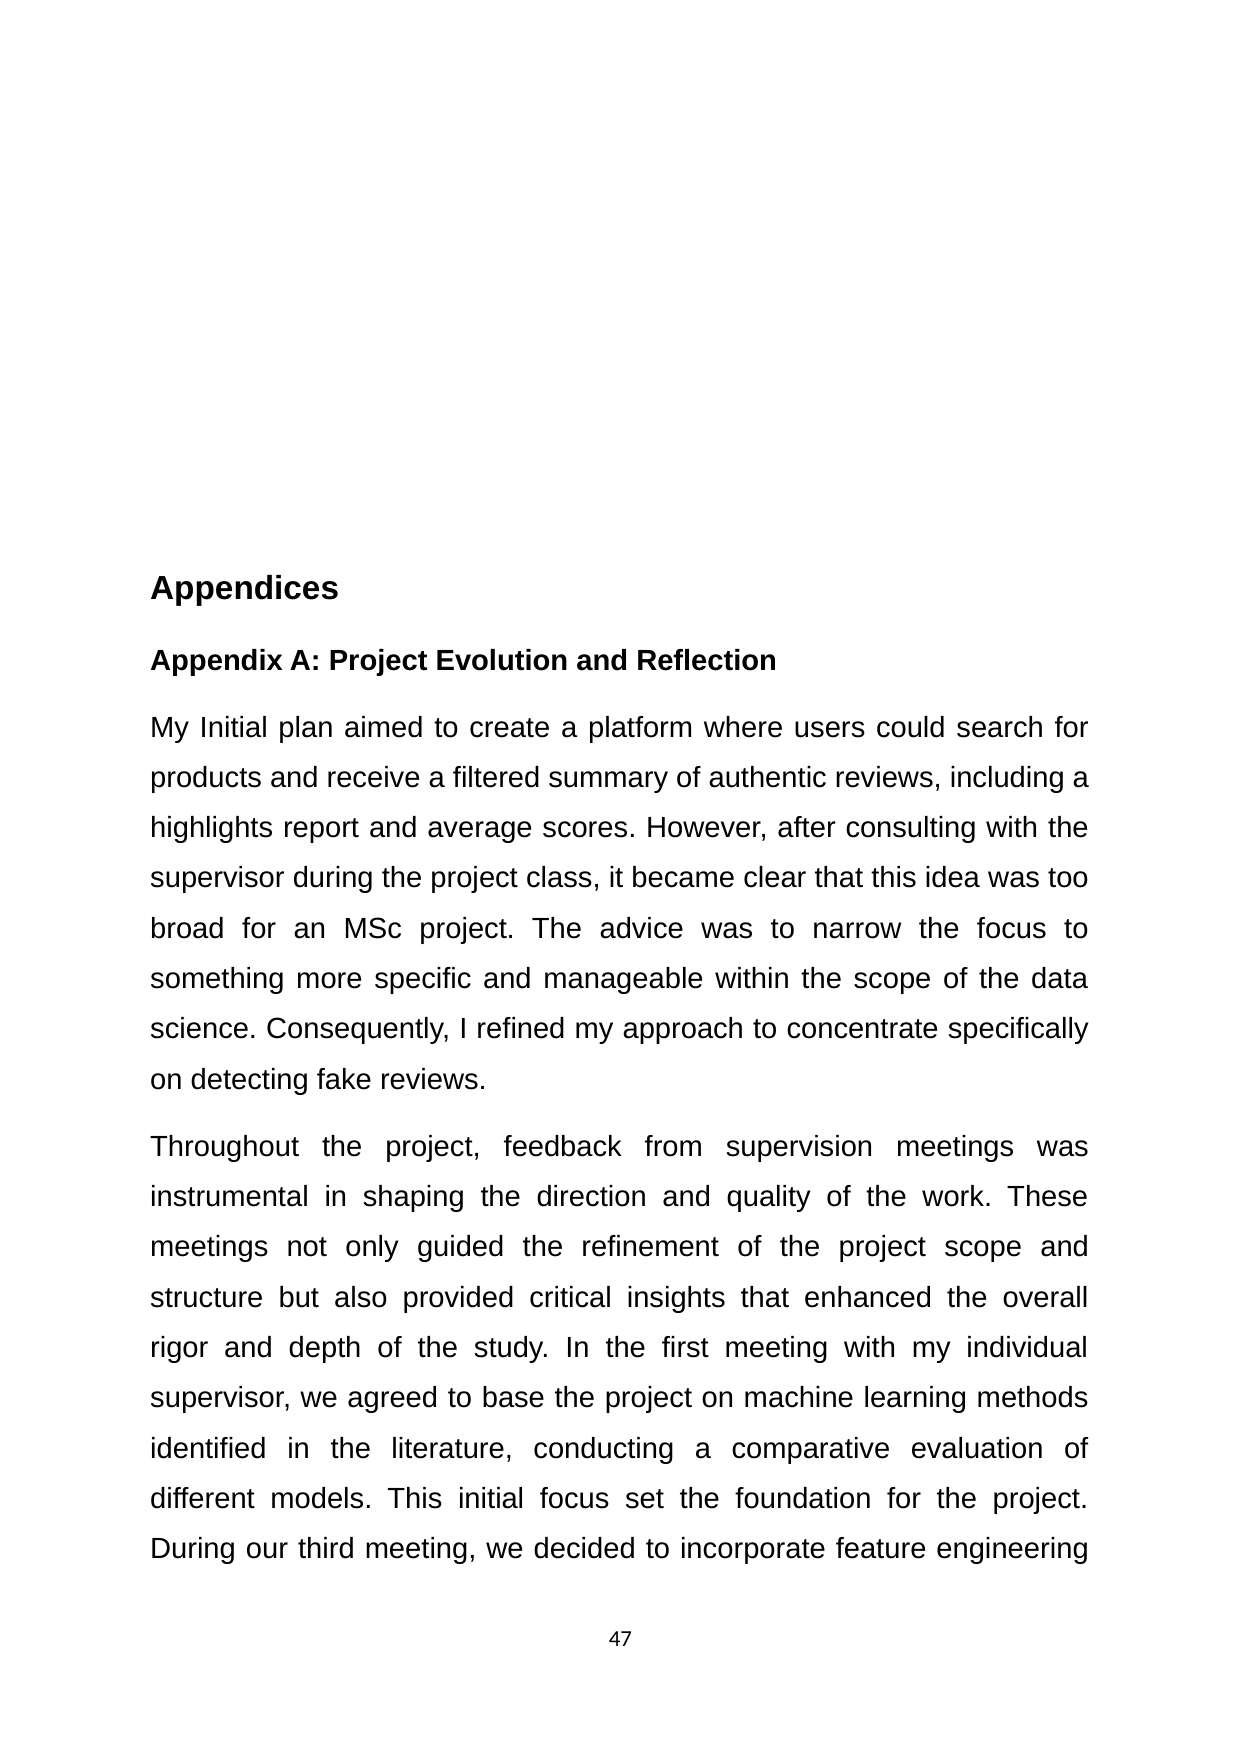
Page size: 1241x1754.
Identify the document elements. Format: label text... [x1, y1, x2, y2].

text Appendix A: Project Evolution and Reflection [150, 643, 1090, 676]
text Appendices [150, 568, 1090, 607]
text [150, 1129, 1090, 1565]
text My Initial plan aimed to create a platform where users could search for products and receive a filtered summary of authentic reviews, including a highlights report and average scores. However, after consulting with the supervisor during the project class, it became clear that this idea was too broad for an MSc project. The advice was to narrow the focus to something more specific and manageable within the scope of the data science. Consequently, I refined my approach to concentrate specifically on detecting fake reviews. [150, 709, 1090, 1095]
